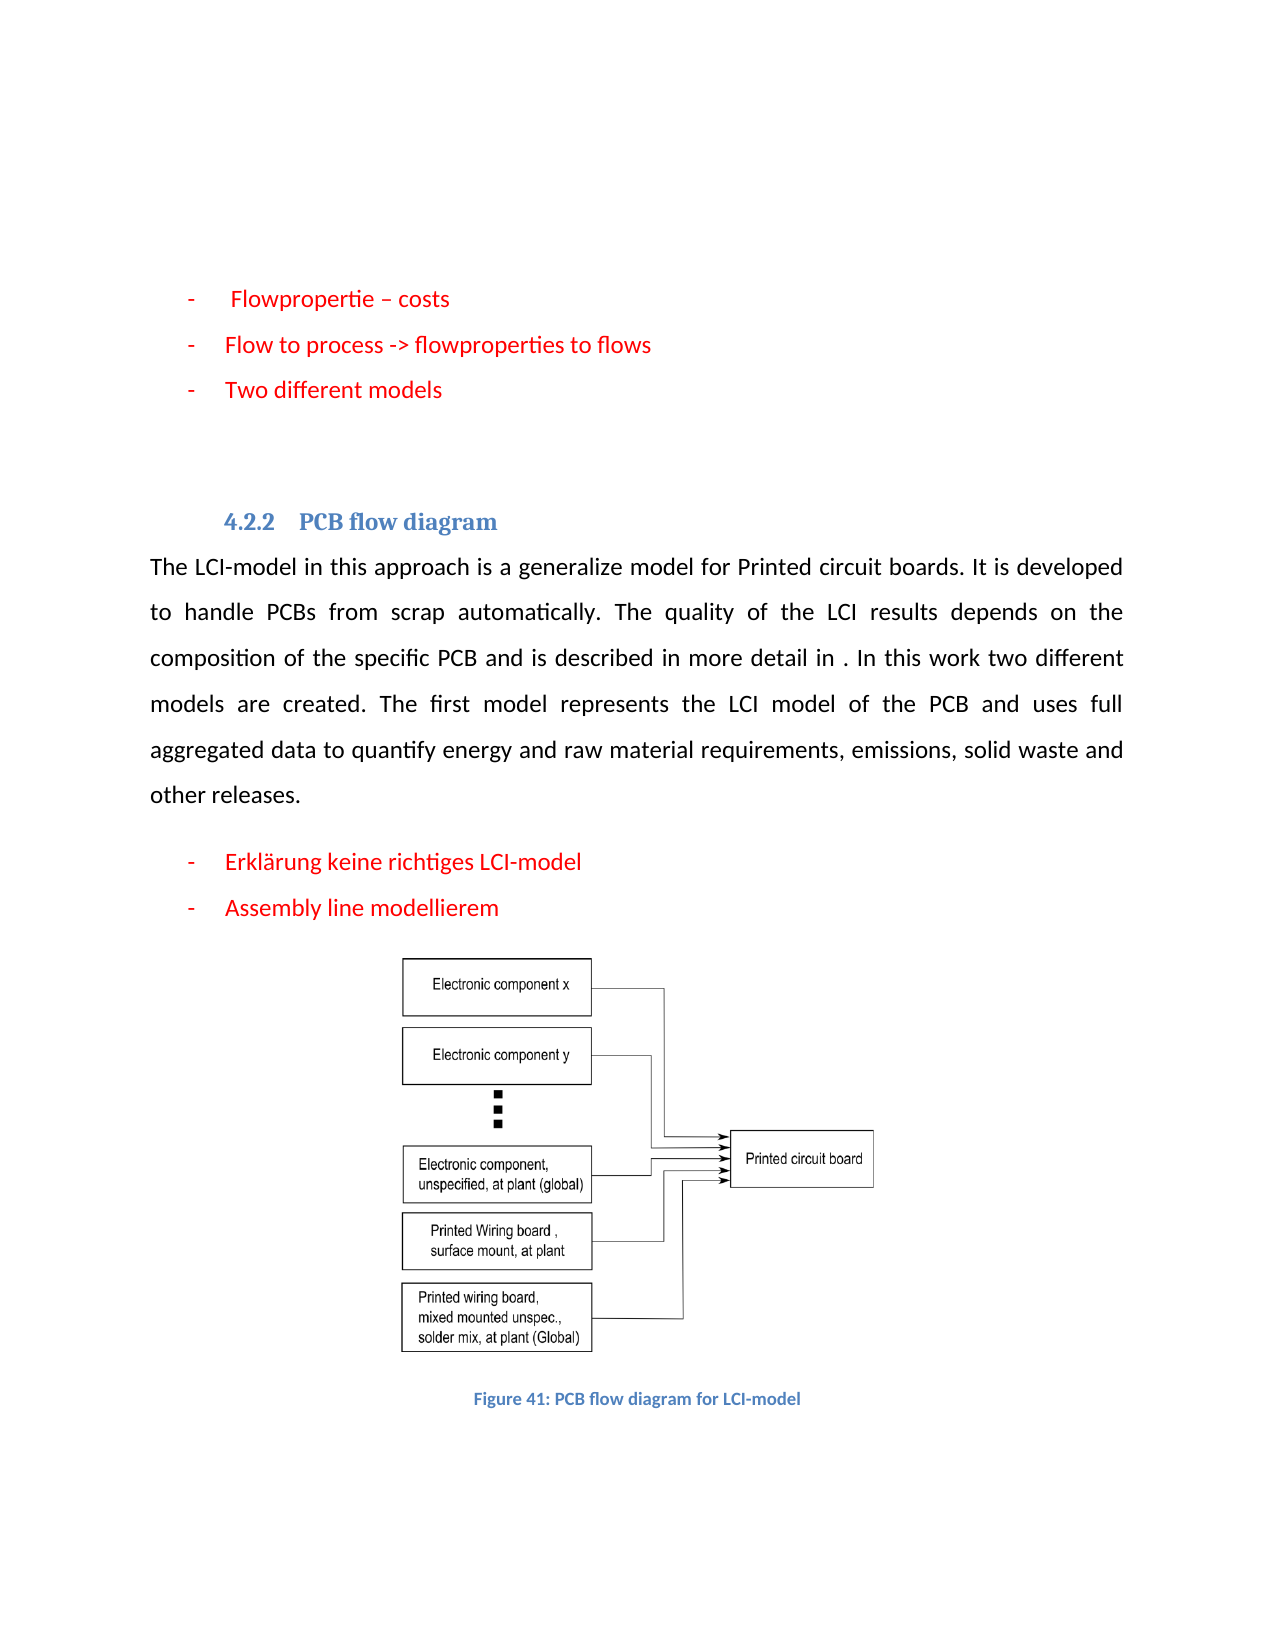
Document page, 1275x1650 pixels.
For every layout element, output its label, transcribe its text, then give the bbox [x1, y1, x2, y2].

list Flow to process -> flowproperties to flows [187, 329, 1125, 359]
list Flowpropertie – costs [187, 283, 1125, 314]
picture [401, 958, 874, 1352]
list Two different models [187, 374, 1125, 405]
text Figure 41: PCB flow diagram for LCI-model [150, 1387, 1125, 1410]
list Assembly line modellierem [187, 892, 1125, 922]
text The LCI-model in this approach is a generalize model for Printed circuit boards. It is developed to handle PCBs from scrap automatically. The quality of the LCI results depends on the composition of the specific PCB and is described in more detail in . In this work two different models are created. The first model represents the LCI model of the PCB and uses full aggregated data to quantify energy and raw material requirements, emissions, solid waste and other releases. [150, 551, 1125, 810]
subtitle PCB flow diagram [224, 508, 1125, 536]
list Erklärung keine richtiges LCI-model [187, 846, 1125, 877]
